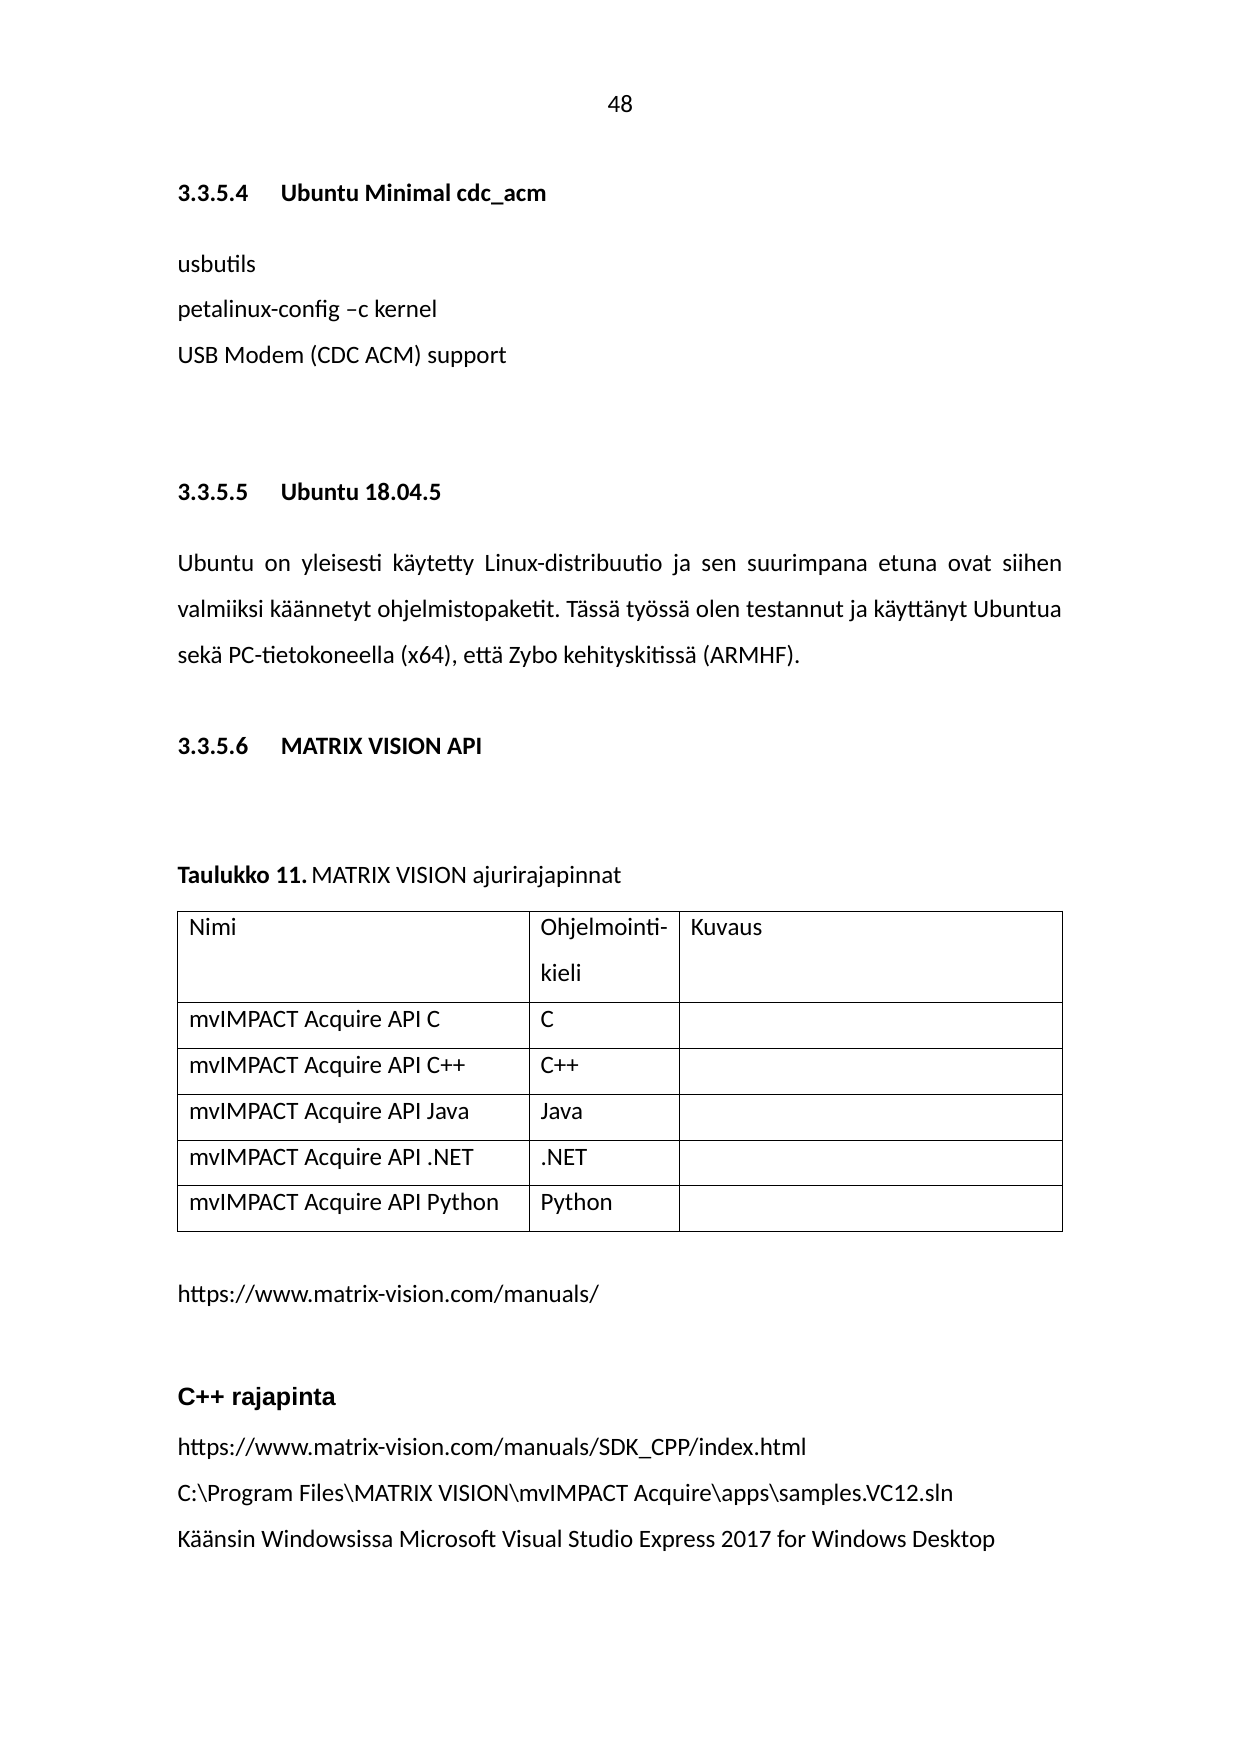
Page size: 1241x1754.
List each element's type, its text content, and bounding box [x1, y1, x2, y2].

table_cell .NET [530, 1141, 679, 1185]
subtitle C++ rajapinta [177, 1382, 1063, 1411]
text C:\Program Files\MATRIX VISION\mvIMPACT Acquire\apps\samples.VC12.sln [177, 1477, 1063, 1508]
text petalinux-config –c kernel [177, 294, 1063, 324]
table_cell [680, 1003, 1062, 1048]
subtitle MATRIX VISION API [177, 730, 1063, 761]
subtitle Ubuntu Minimal cdc_acm [177, 177, 1063, 208]
table_cell mvIMPACT Acquire API C [178, 1003, 529, 1048]
table_cell mvIMPACT Acquire API Python [178, 1186, 529, 1231]
table_cell Java [530, 1095, 679, 1139]
table_cell [680, 1095, 1062, 1139]
table_cell mvIMPACT Acquire API Java [178, 1095, 529, 1139]
table_cell Python [530, 1186, 679, 1231]
table_header Nimi [178, 912, 529, 1002]
text Ubuntu on yleisesti käytetty Linux-distribuutio ja sen suurimpana etuna ovat siihen valmiiksi käännetyt ohjelmistopaketit. Tässä työssä olen testannut ja käyttänyt Ubuntua sekä PC-tietokoneella (x64), että Zybo kehityskitissä (ARMHF). [177, 547, 1063, 669]
text usbutils [177, 248, 1063, 278]
subtitle Ubuntu 18.04.5 [177, 477, 1063, 507]
table_cell mvIMPACT Acquire API .NET [178, 1141, 529, 1185]
text https://www.matrix-vision.com/manuals/SDK_CPP/index.html [177, 1431, 1063, 1462]
table_header Ohjelmointi-kieli [530, 912, 679, 1002]
table_cell [680, 1186, 1062, 1231]
table_cell mvIMPACT Acquire API C++ [178, 1049, 529, 1094]
table_cell C++ [530, 1049, 679, 1094]
table_header Kuvaus [680, 912, 1062, 1002]
text https://www.matrix-vision.com/manuals/ [177, 1278, 1063, 1308]
table_cell C [530, 1003, 679, 1048]
table_cell [680, 1049, 1062, 1094]
text USB Modem (CDC ACM) support [177, 339, 1063, 370]
text Käänsin Windowsissa Microsoft Visual Studio Express 2017 for Windows Desktop [177, 1523, 1063, 1553]
text Taulukko 11. MATRIX VISION ajurirajapinnat [177, 859, 1063, 890]
table_cell [680, 1141, 1062, 1185]
